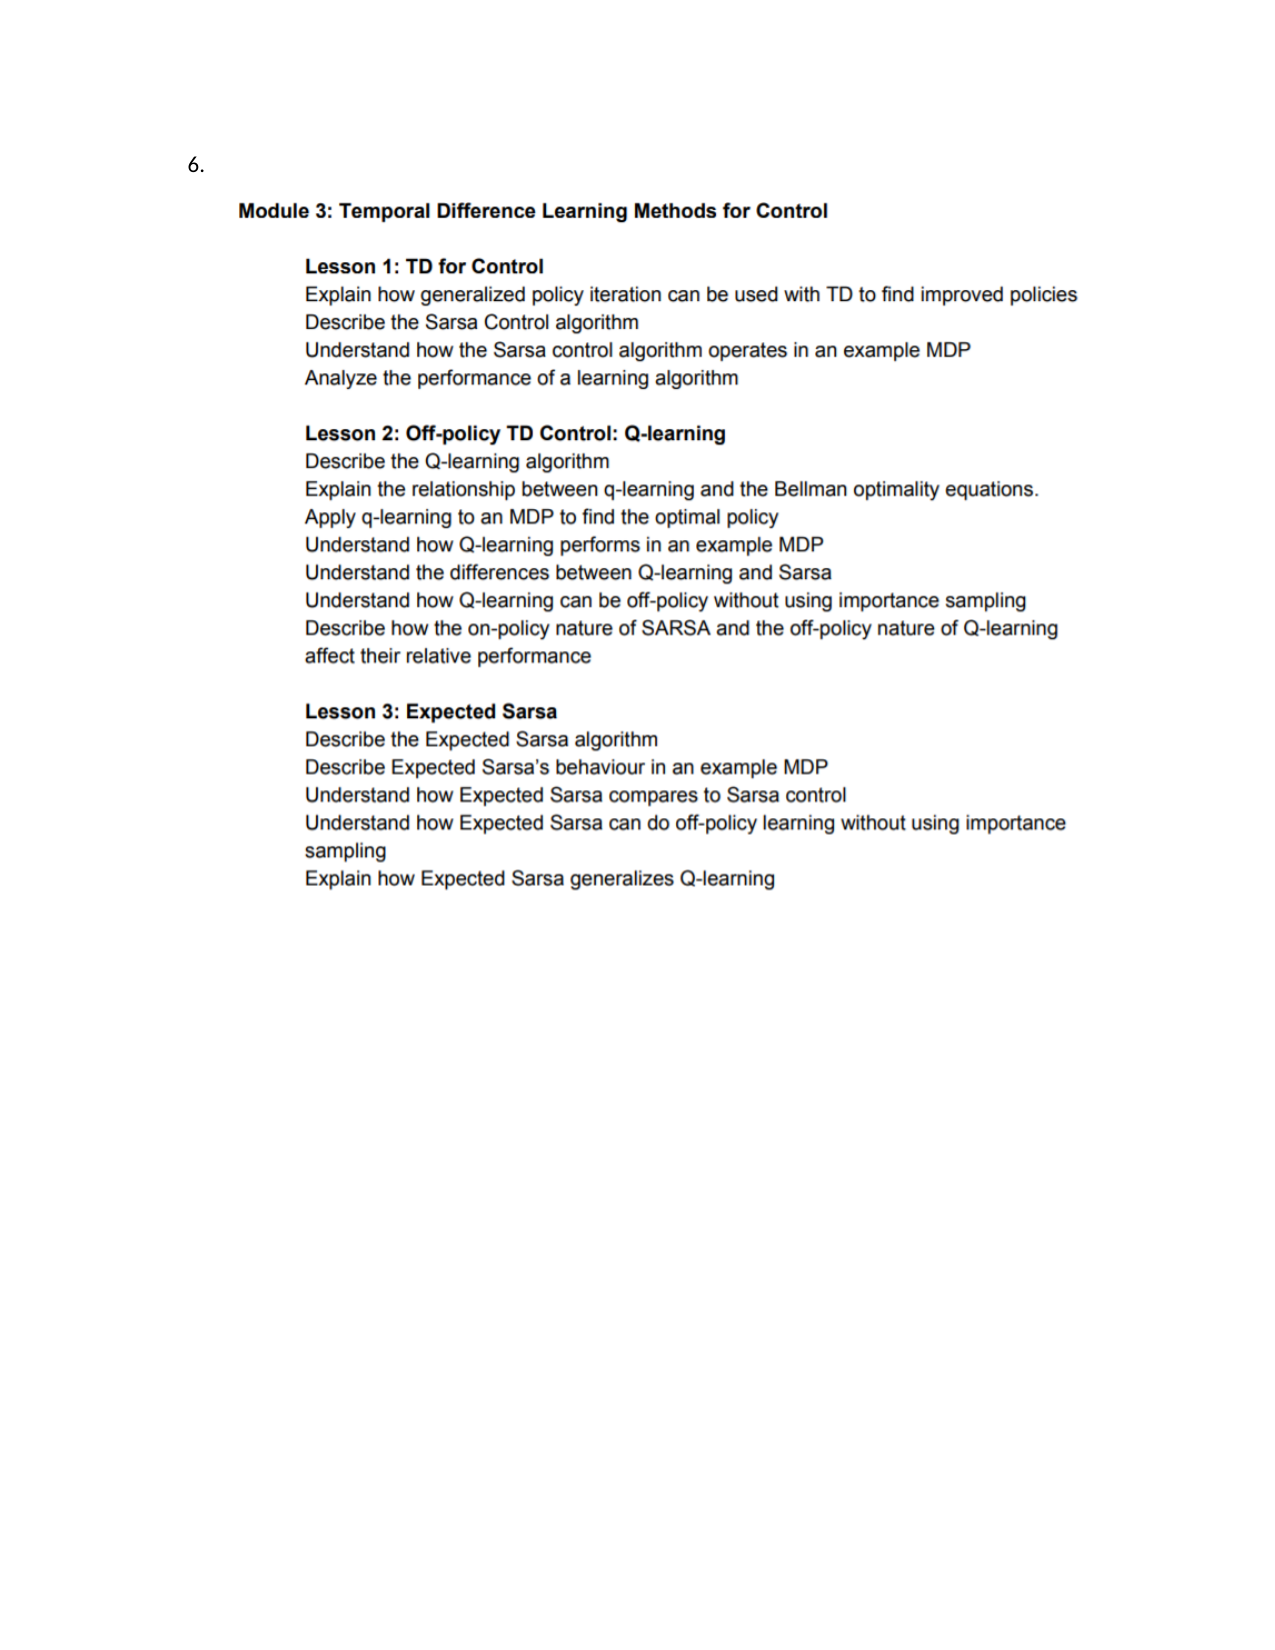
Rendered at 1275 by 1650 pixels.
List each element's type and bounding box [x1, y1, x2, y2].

picture [187, 180, 1163, 936]
